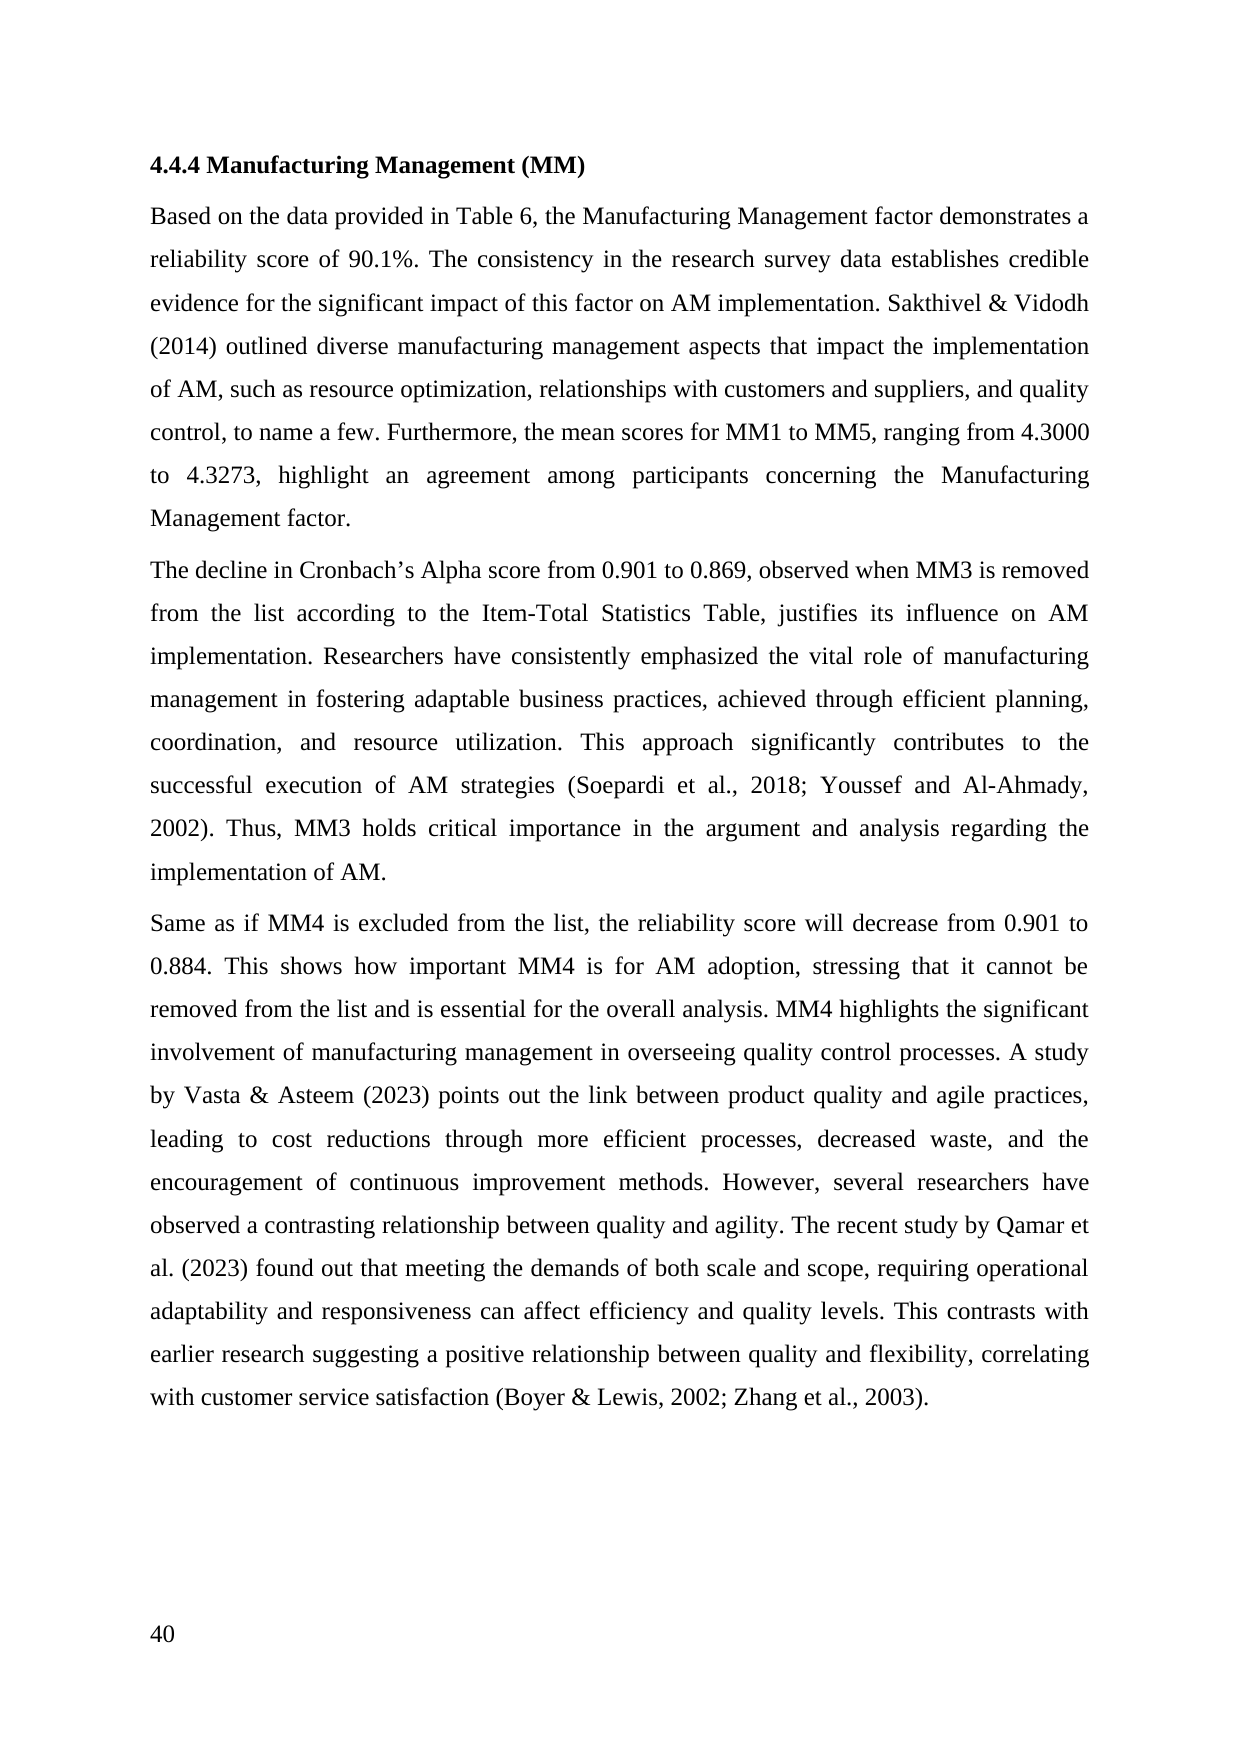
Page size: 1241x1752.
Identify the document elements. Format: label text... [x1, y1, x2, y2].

subtitle 4.4.4 Manufacturing Management (MM) [150, 150, 1090, 179]
text The decline in Cronbach’s Alpha score from 0.901 to 0.869, observed when MM3 is removed from the list according to the Item-Total Statistics Table, justifies its influence on AM implementation. Researchers have consistently emphasized the vital role of manufacturing management in fostering adaptable business practices, achieved through efficient planning, coordination, and resource utilization. This approach significantly contributes to the successful execution of AM strategies (Soepardi et al., 2018; Youssef and Al-Ahmady, 2002). Thus, MM3 holds critical importance in the argument and analysis regarding the implementation of AM. [150, 555, 1090, 885]
text Based on the data provided in Table 6, the Manufacturing Management factor demonstrates a reliability score of 90.1%. The consistency in the research survey data establishes credible evidence for the significant impact of this factor on AM implementation. Sakthivel & Vidodh (2014) outlined diverse manufacturing management aspects that impact the implementation of AM, such as resource optimization, relationships with customers and suppliers, and quality control, to name a few. Furthermore, the mean scores for MM1 to MM5, ranging from 4.3000 to 4.3273, highlight an agreement among participants concerning the Manufacturing Management factor. [150, 201, 1090, 532]
text Same as if MM4 is excluded from the list, the reliability score will decrease from 0.901 to 0.884. This shows how important MM4 is for AM adoption, stressing that it cannot be removed from the list and is essential for the overall analysis. MM4 highlights the significant involvement of manufacturing management in overseeing quality control processes. A study by Vasta & Asteem (2023) points out the link between product quality and agile practices, leading to cost reductions through more efficient processes, decreased waste, and the encouragement of continuous improvement methods. However, several researchers have observed a contrasting relationship between quality and agility. The recent study by Qamar et al. (2023) found out that meeting the demands of both scale and scope, requiring operational adaptability and responsiveness can affect efficiency and quality levels. This contrasts with earlier research suggesting a positive relationship between quality and flexibility, correlating with customer service satisfaction (Boyer & Lewis, 2002; Zhang et al., 2003). [150, 908, 1090, 1411]
